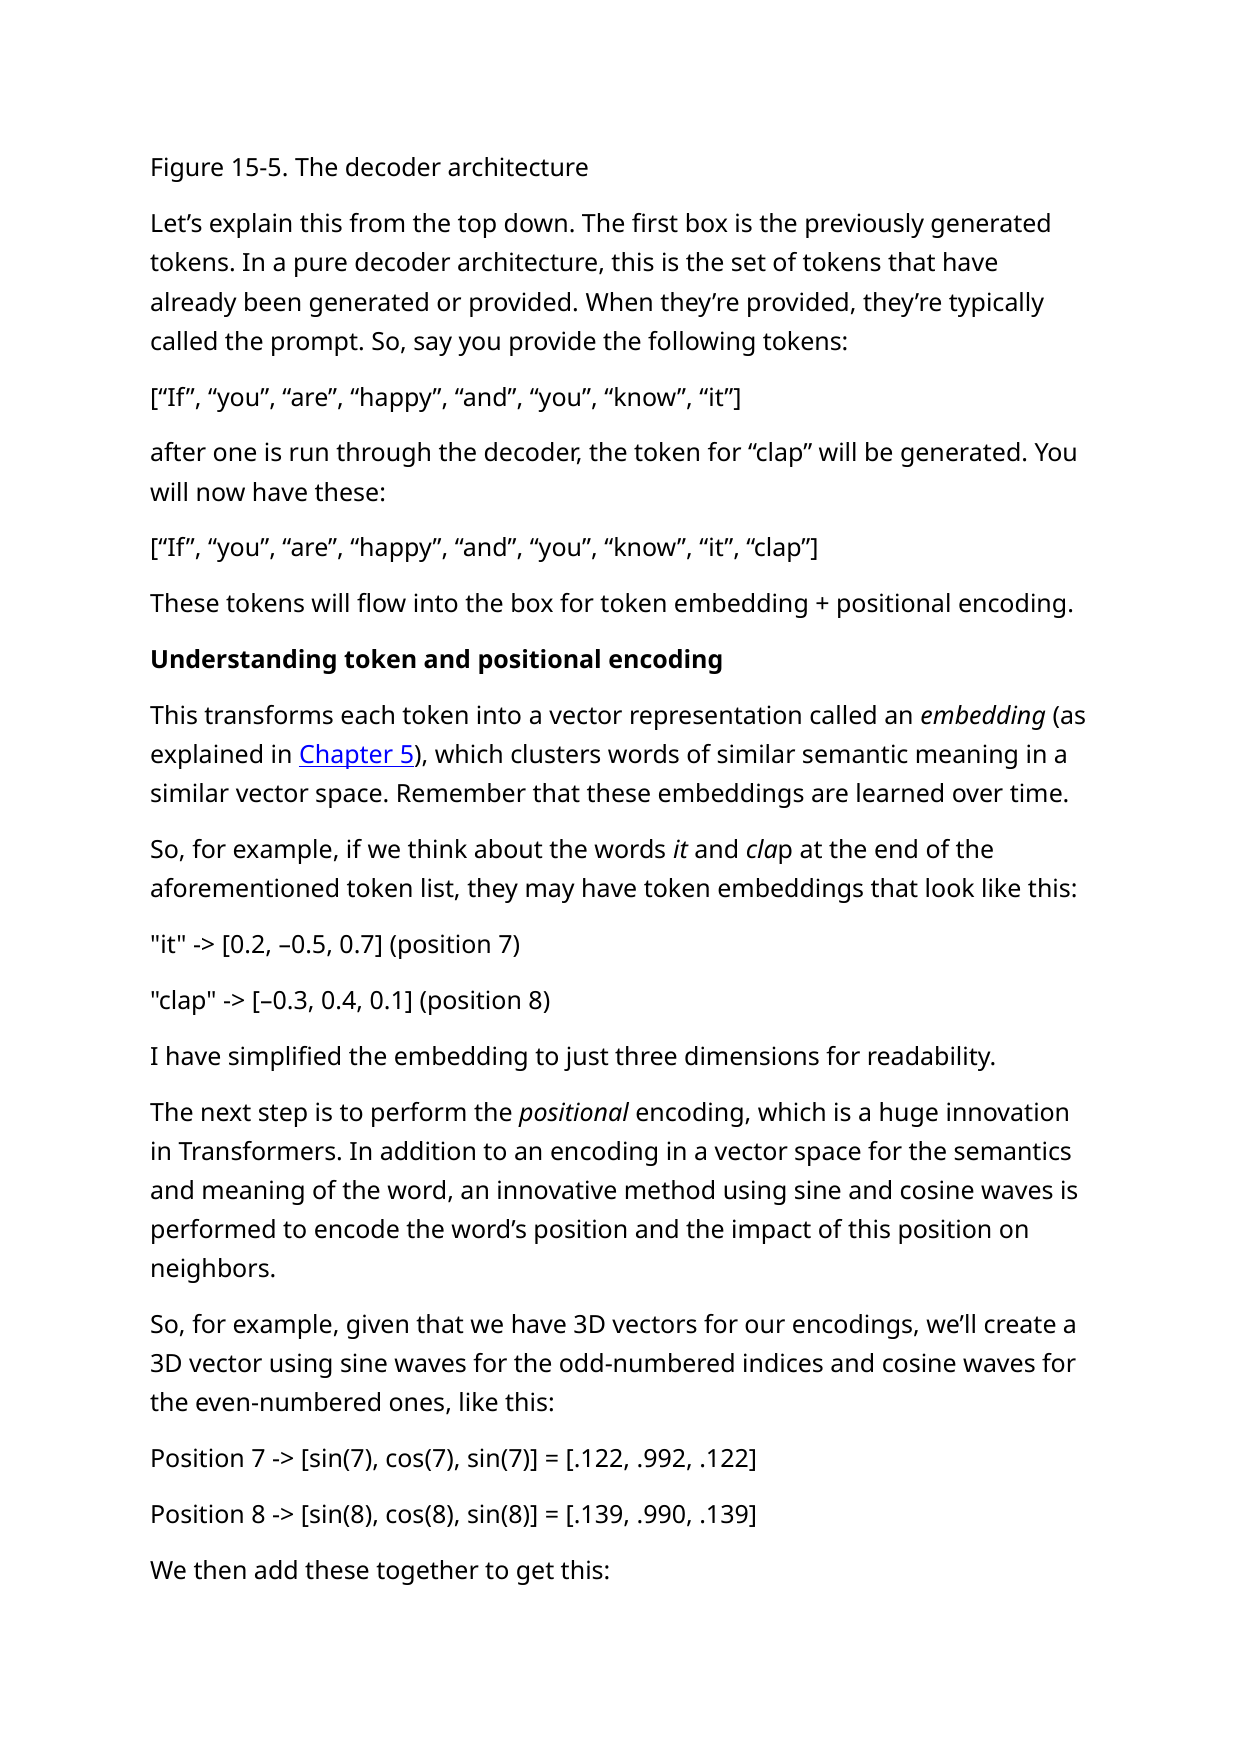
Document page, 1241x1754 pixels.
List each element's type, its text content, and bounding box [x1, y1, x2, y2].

text We then add these together to get this: [150, 1552, 1090, 1587]
text "clap" -> [–0.3, 0.4, 0.1] (position 8) [150, 982, 1090, 1017]
text "it" -> [0.2, –0.5, 0.7] (position 7) [150, 927, 1090, 961]
text I have simplified the embedding to just three dimensions for readability. [150, 1038, 1090, 1072]
text Understanding token and positional encoding [150, 642, 1090, 676]
text Position 8 -> [sin(8), cos(8), sin(8)] = [.139, .990, .139] [150, 1497, 1090, 1531]
text after one is run through the decoder, the token for “clap” will be generated. You will now have these: [150, 435, 1090, 508]
text Let’s explain this from the top down. The first box is the previously generated tokens. In a pure decoder architecture, this is the set of tokens that have already been generated or provided. When they’re provided, they’re typically called the prompt. So, say you provide the following tokens: [150, 206, 1090, 357]
text Position 7 -> [sin(7), cos(7), sin(7)] = [.122, .992, .122] [150, 1441, 1090, 1475]
text The next step is to perform the positional encoding, which is a huge innovation in Transformers. In addition to an encoding in a vector space for the semantics and meaning of the word, an innovative method using sine and cosine waves is performed to encode the word’s position and the impact of this position on neighbors. [150, 1094, 1090, 1285]
text These tokens will flow into the box for token embedding + positional encoding. [150, 586, 1090, 620]
text [“If”, “you”, “are”, “happy”, “and”, “you”, “know”, “it”, “clap”] [150, 530, 1090, 564]
text Figure 15-5. The decoder architecture [150, 150, 1090, 184]
text This transforms each token into a vector representation called an embedding (as explained in Chapter 5), which clusters words of similar semantic meaning in a similar vector space. Remember that these embeddings are learned over time. [150, 697, 1090, 810]
text [“If”, “you”, “are”, “happy”, “and”, “you”, “know”, “it”] [150, 379, 1090, 413]
text So, for example, if we think about the words it and clap at the end of the aforementioned token list, they may have token embeddings that look like this: [150, 832, 1090, 905]
text So, for example, given that we have 3D vectors for our encodings, we’ll create a 3D vector using sine waves for the odd-numbered indices and cosine waves for the even-numbered ones, like this: [150, 1307, 1090, 1419]
